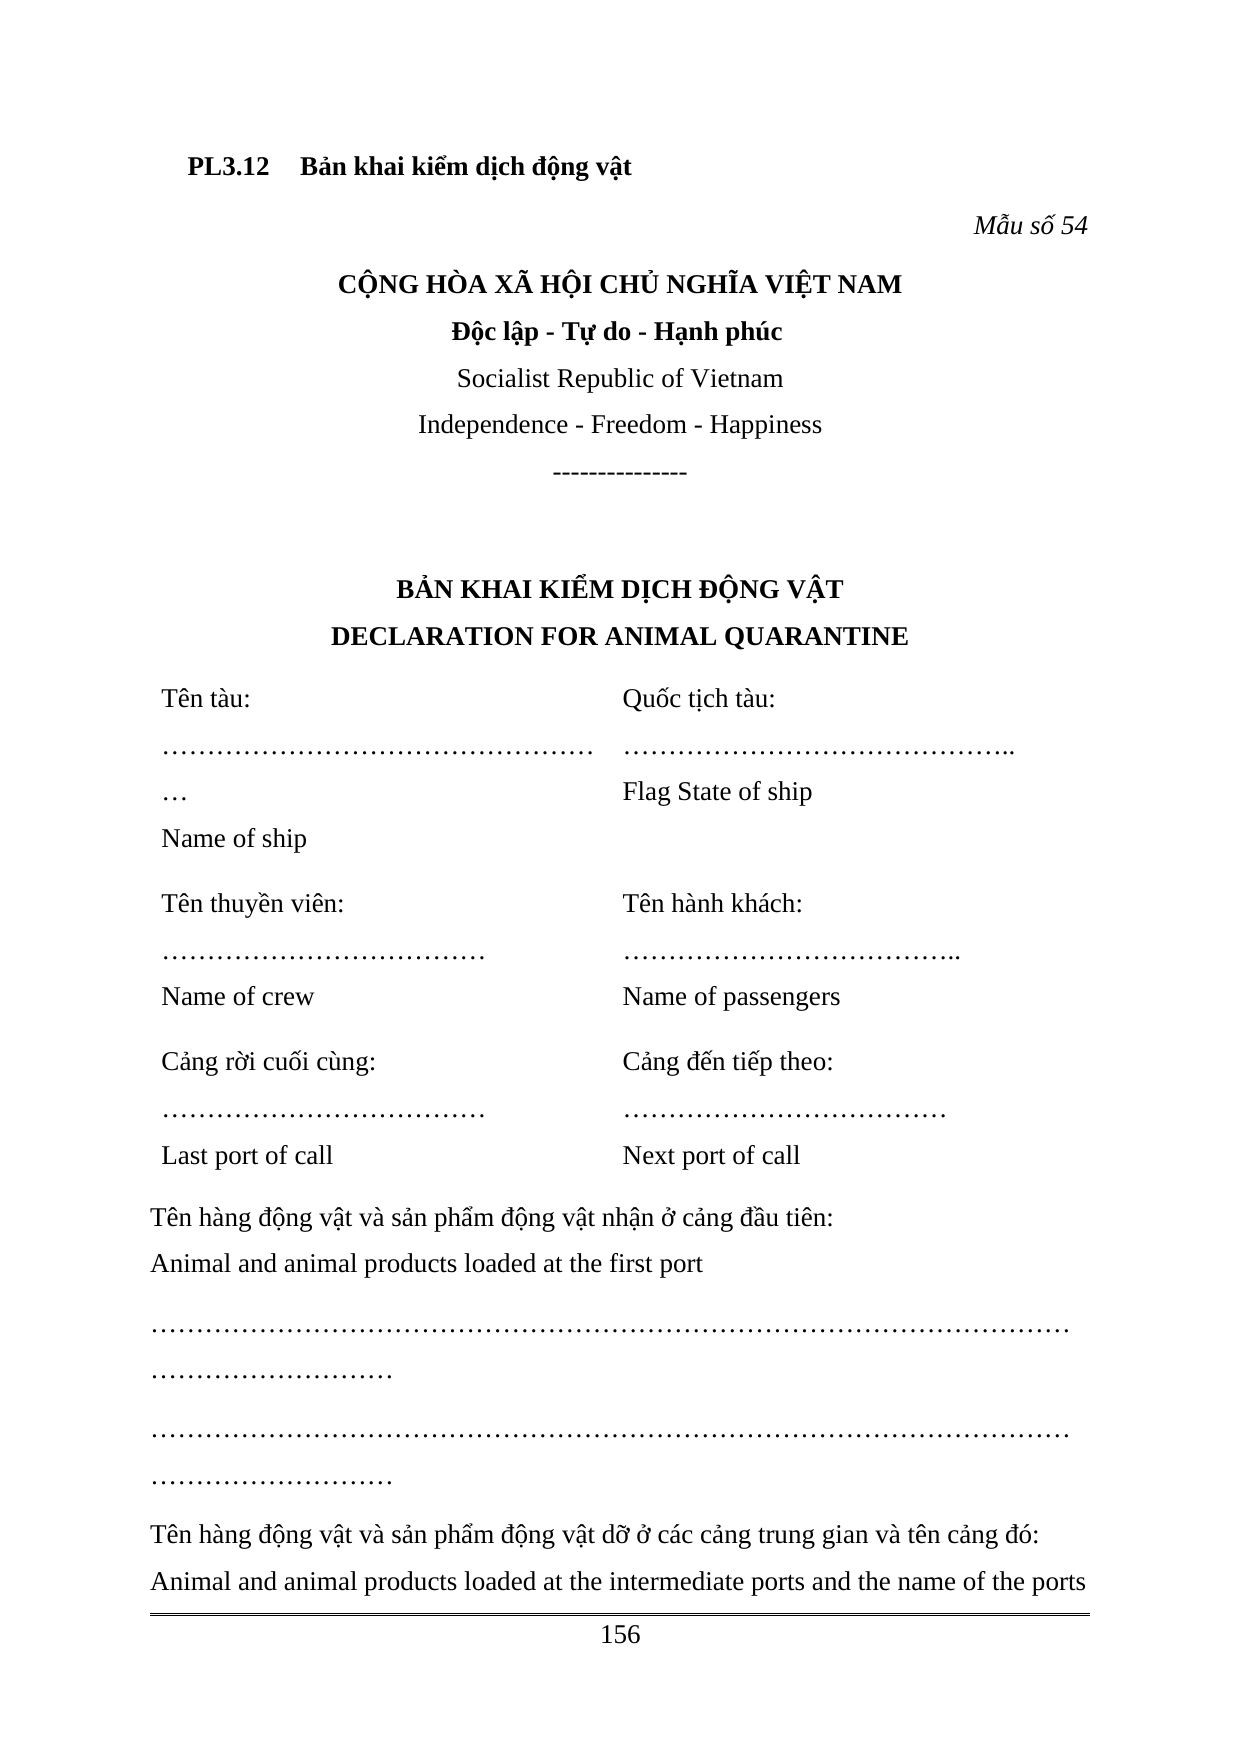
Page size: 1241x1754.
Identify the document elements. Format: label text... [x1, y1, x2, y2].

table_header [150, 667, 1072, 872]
text Tên hàng động vật và sản phẩm động vật dỡ ở các cảng trung gian và tên cảng đó: Animal and animal products loaded at the intermediate ports and the name of the ports [150, 1518, 1090, 1596]
text ………………………………………………………………………………………………………………… [150, 1307, 1090, 1384]
text Mẫu số 54 [150, 209, 1090, 240]
text BẢN KHAI KIỂM DỊCH ĐỘNG VẬT DECLARATION FOR ANIMAL QUARANTINE [150, 573, 1090, 651]
text CỘNG HÒA XÃ HỘI CHỦ NGHĨA VIỆT NAM Độc lập - Tự do - Hạnh phúc Socialist Republic of Vietnam Independence - Freedom - Happiness --------------- [150, 268, 1090, 486]
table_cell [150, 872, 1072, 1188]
list Bản khai kiểm dịch động vật [187, 150, 1090, 181]
text Tên hàng động vật và sản phẩm động vật nhận ở cảng đầu tiên: Animal and animal products loaded at the first port [150, 1201, 1090, 1279]
text ………………………………………………………………………………………………………………… [150, 1412, 1090, 1490]
